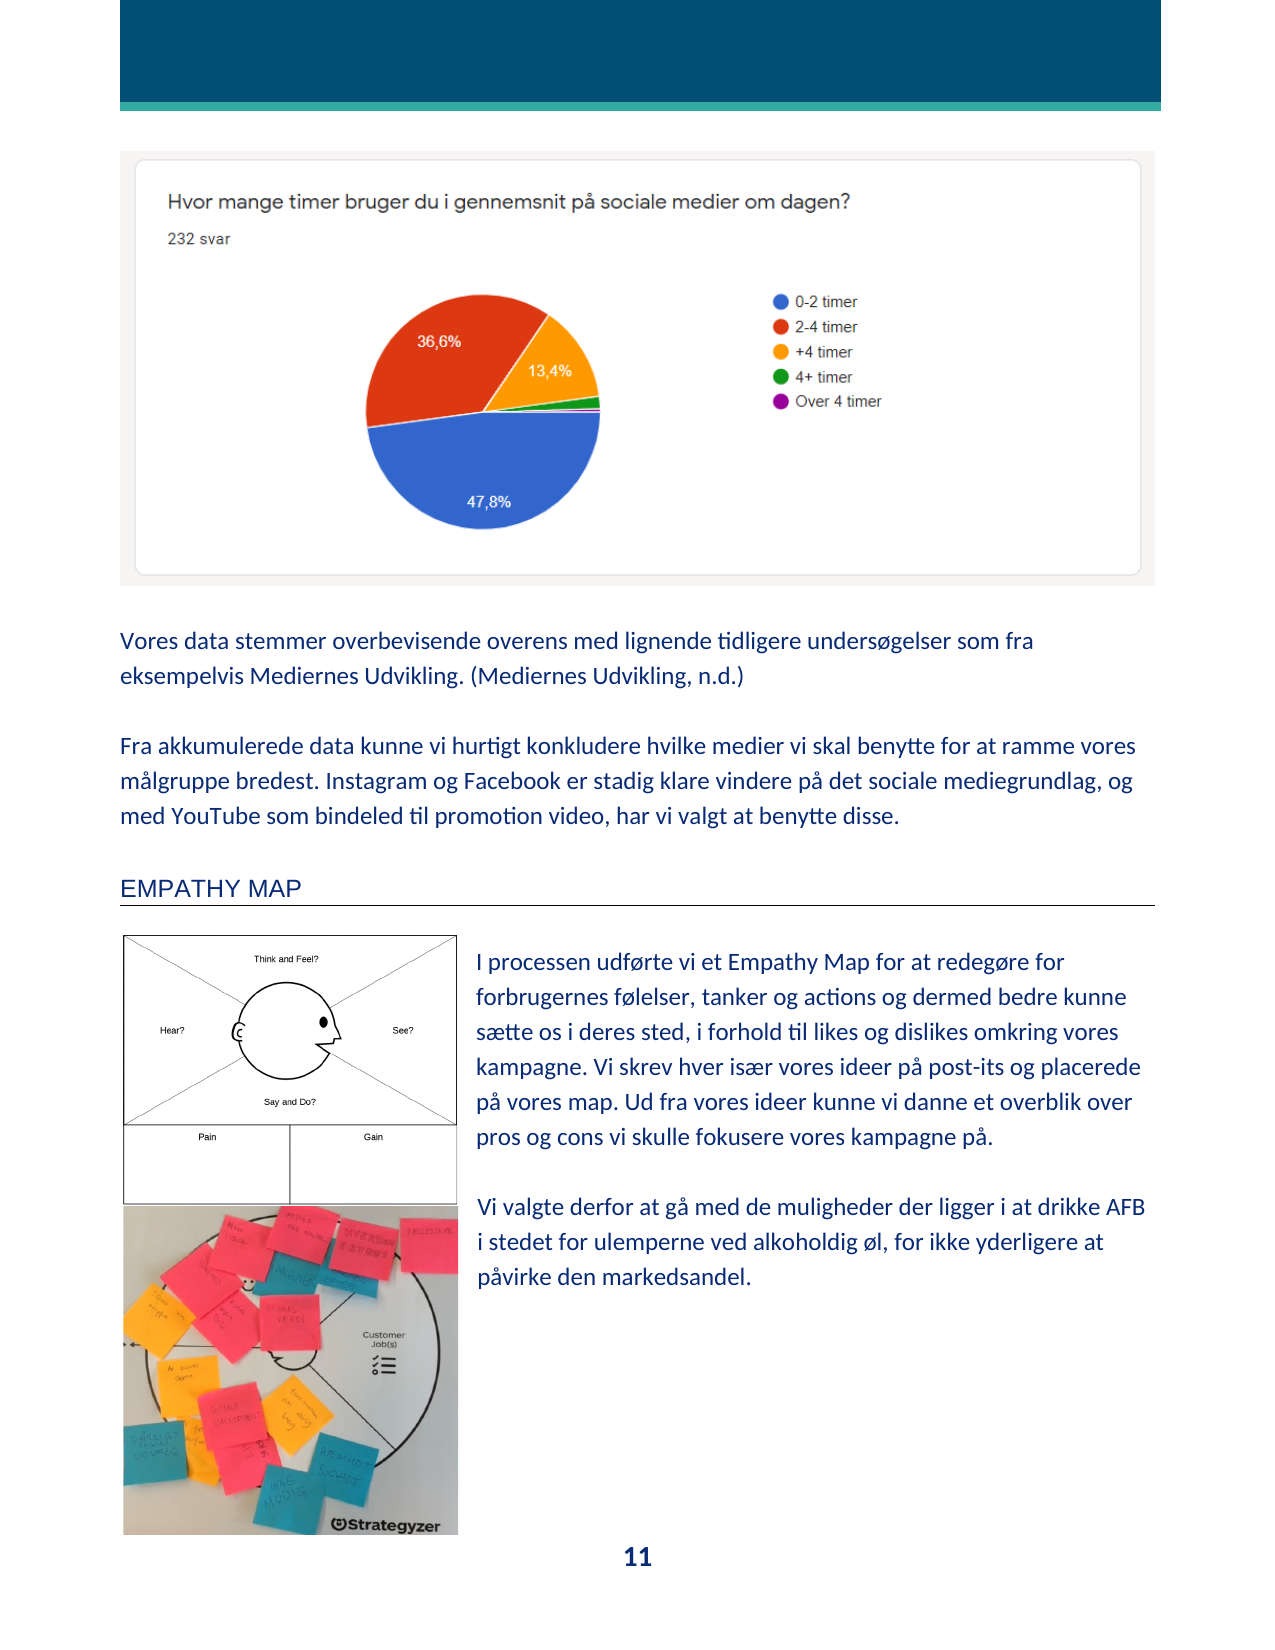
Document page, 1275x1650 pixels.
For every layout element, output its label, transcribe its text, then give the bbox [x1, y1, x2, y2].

text I processen udførte vi et Empathy Map for at redegøre for forbrugernes følelser, tanker og actions og dermed bedre kunne sætte os i deres sted, i forhold til likes og dislikes omkring vores kampagne. Vi skrev hver især vores ideer på post-its og placerede på vores map. Ud fra vores ideer kunne vi danne et overblik over pros og cons vi skulle fokusere vores kampagne på. [458, 946, 1155, 1151]
text Vi valgte derfor at gå med de muligheder der ligger i at drikke AFB i stedet for ulemperne ved alkoholdig øl, for ikke yderligere at påvirke den markedsandel. [458, 1191, 1155, 1291]
text Fra akkumulerede data kunne vi hurtigt konkludere hvilke medier vi skal benytte for at ramme vores målgruppe bredest. Instagram og Facebook er stadig klare vindere på det sociale mediegrundlag, og med YouTube som bindeled til promotion video, har vi valgt at benytte disse. [120, 730, 1155, 830]
picture [120, 932, 459, 1535]
subtitle EMPATHY MAP [120, 874, 1155, 905]
text Vores data stemmer overbevisende overens med lignende tidligere undersøgelser som fra eksempelvis Mediernes Udvikling. (Mediernes Udvikling, n.d.) [120, 625, 1155, 690]
picture [120, 151, 1155, 586]
